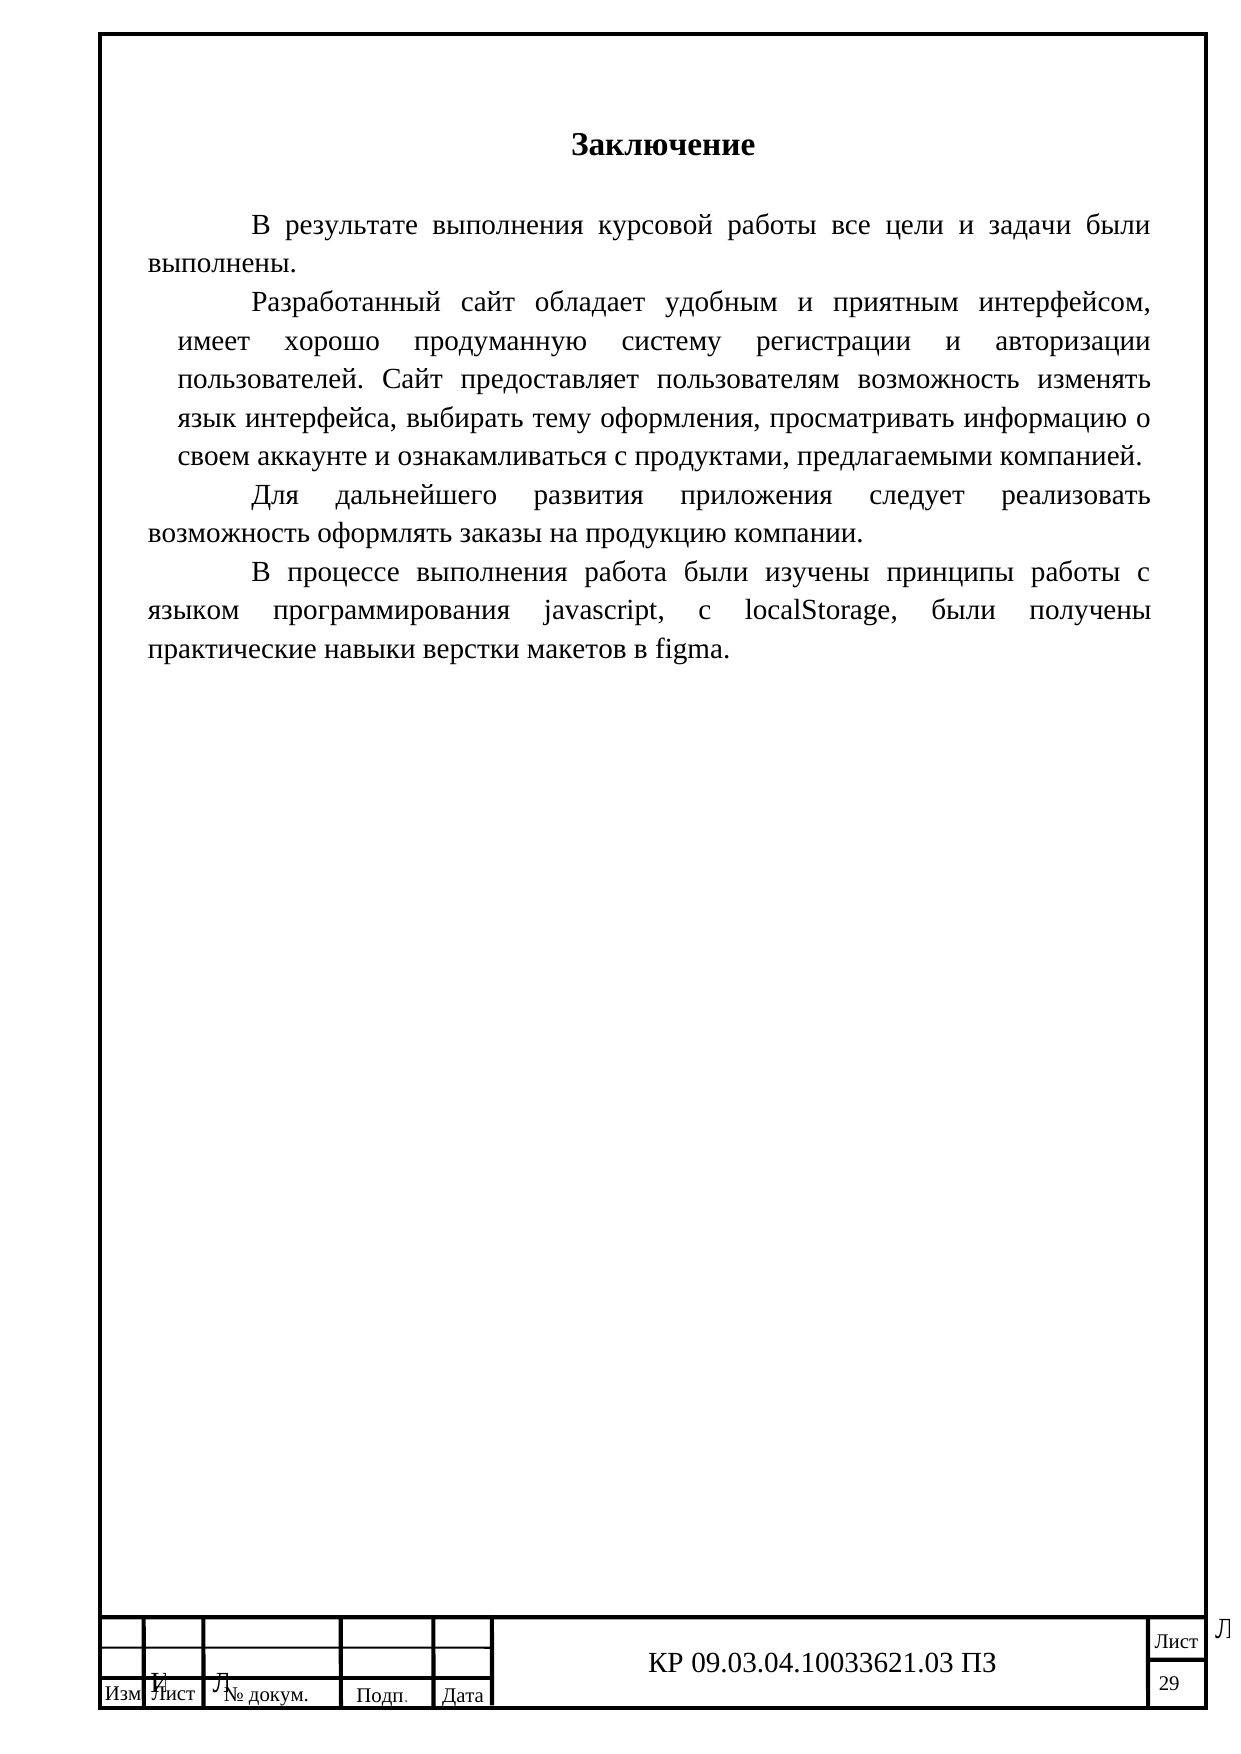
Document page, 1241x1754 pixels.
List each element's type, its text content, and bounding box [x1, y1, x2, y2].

text Разработанный сайт обладает удобным и приятным интерфейсом, имеет хорошо продуманную систему регистрации и авторизации пользователей. Сайт предоставляет пользователям возможность изменять язык интерфейса, выбирать тему оформления, просматривать информацию о своем аккаунте и ознакамливаться с продуктами, предлагаемыми компанией. [177, 284, 1152, 472]
text Заключение [133, 124, 1193, 163]
text В процессе выполнения работа были изучены принципы работы с языком программирования javascript, с localStorage, были получены практические навыки верстки макетов в figma. [148, 554, 1152, 664]
text В результате выполнения курсовой работы все цели и задачи были выполнены. [148, 207, 1152, 279]
text Для дальнейшего развития приложения следует реализовать возможность оформлять заказы на продукцию компании. [148, 477, 1152, 549]
